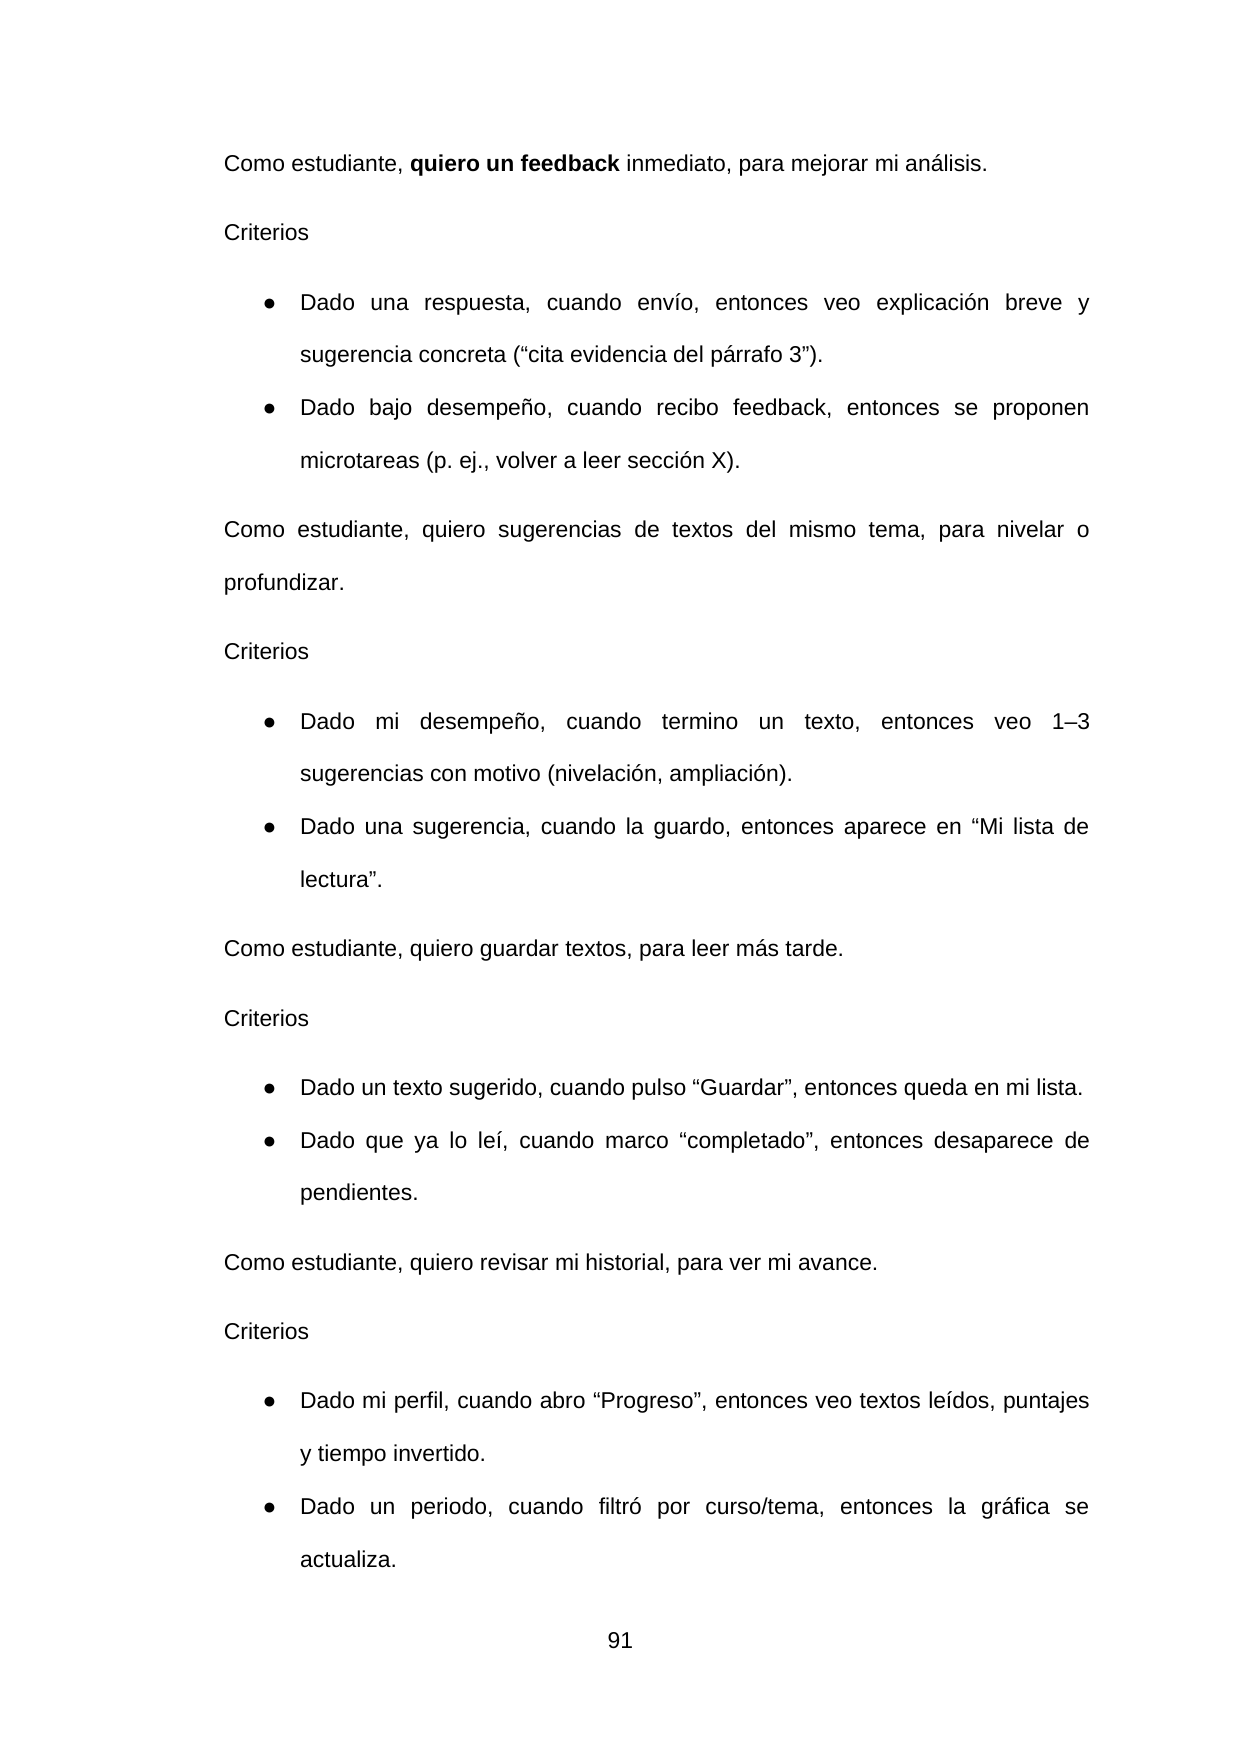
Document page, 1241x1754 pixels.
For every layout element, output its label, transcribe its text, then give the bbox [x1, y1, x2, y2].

text Como estudiante, quiero sugerencias de textos del mismo tema, para nivelar o profundizar. [224, 516, 1090, 595]
list Dado que ya lo leí, cuando marco “completado”, entonces desaparece de pendientes. [262, 1127, 1090, 1206]
list Dado mi perfil, cuando abro “Progreso”, entonces veo textos leídos, puntajes y tiempo invertido. [262, 1387, 1090, 1467]
text Como estudiante, quiero revisar mi historial, para ver mi avance. [224, 1249, 1090, 1275]
text Como estudiante, quiero guardar textos, para leer más tarde. [224, 935, 1090, 962]
list Dado mi desempeño, cuando termino un texto, entonces veo 1–3 sugerencias con motivo (nivelación, ampliación). [262, 708, 1090, 787]
text Criterios [224, 219, 1090, 246]
list Dado una sugerencia, cuando la guardo, entonces aparece en “Mi lista de lectura”. [262, 813, 1090, 892]
list Dado un periodo, cuando filtró por curso/tema, entonces la gráfica se actualiza. [262, 1493, 1090, 1572]
text Como estudiante, quiero un feedback inmediato, para mejorar mi análisis. [224, 150, 1090, 176]
text Criterios [224, 1004, 1090, 1031]
list Dado una respuesta, cuando envío, entonces veo explicación breve y sugerencia concreta (“cita evidencia del párrafo 3”). [262, 289, 1090, 368]
list Dado un texto sugerido, cuando pulso “Guardar”, entonces queda en mi lista. [262, 1074, 1090, 1100]
text Criterios [224, 1318, 1090, 1344]
text Criterios [224, 638, 1090, 665]
list Dado bajo desempeño, cuando recibo feedback, entonces se proponen microtareas (p. ej., volver a leer sección X). [262, 394, 1090, 473]
